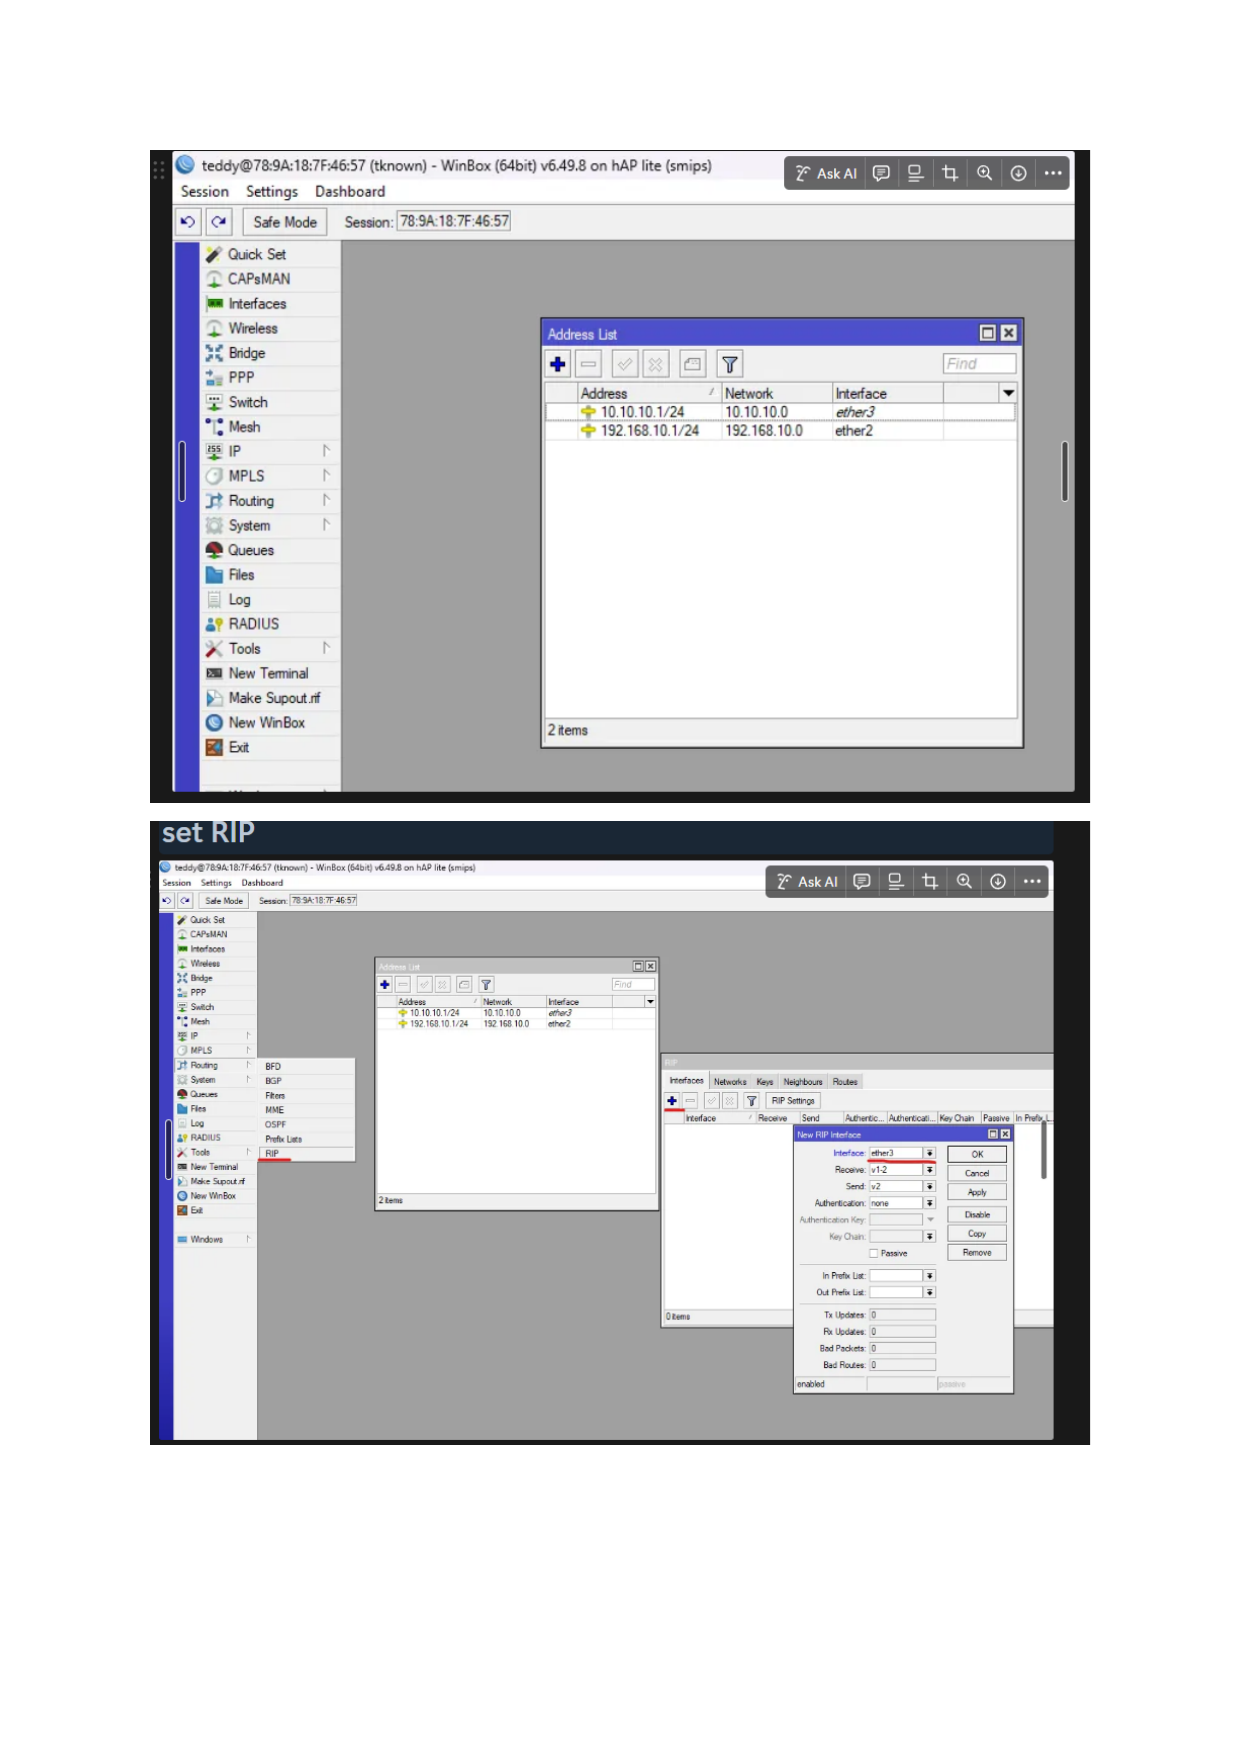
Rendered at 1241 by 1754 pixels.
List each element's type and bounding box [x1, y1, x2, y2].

picture [150, 150, 1091, 803]
picture [150, 821, 1091, 1445]
